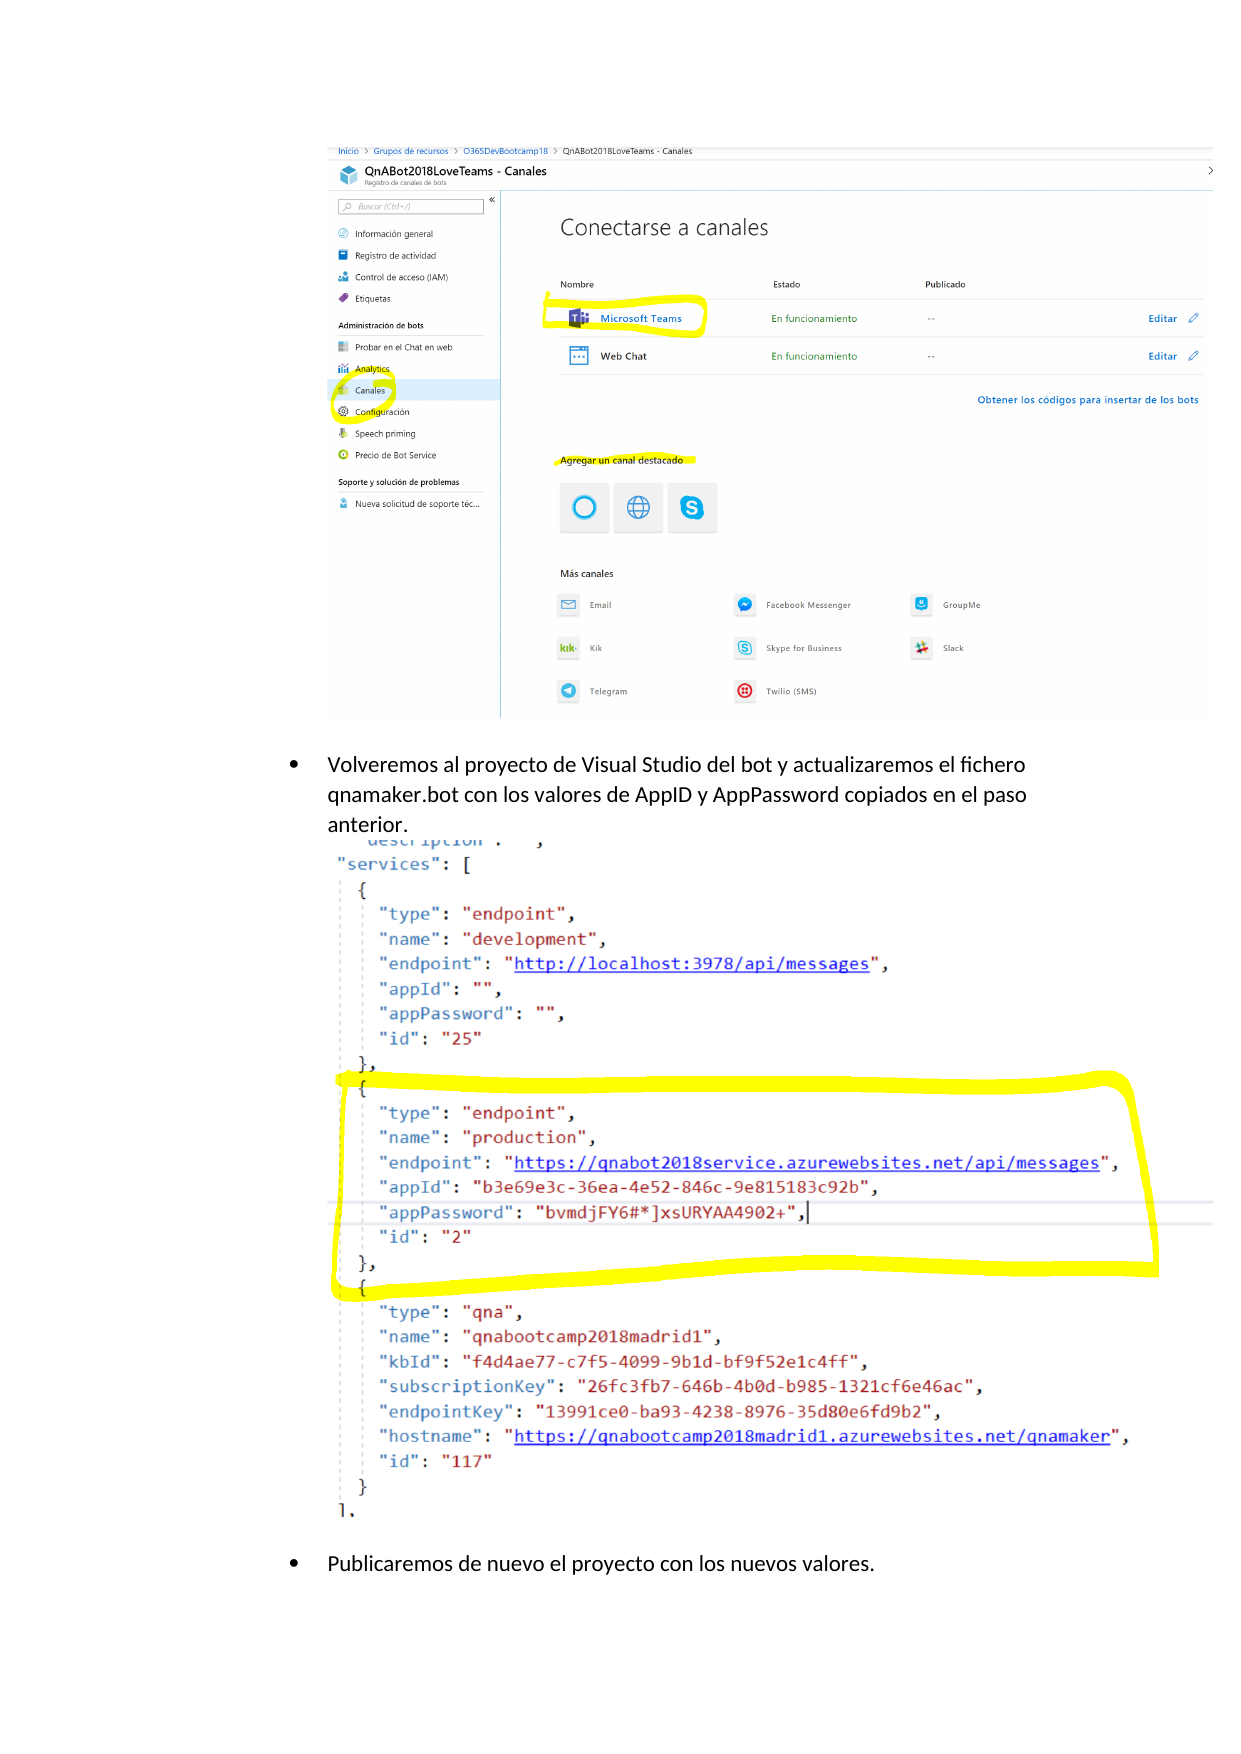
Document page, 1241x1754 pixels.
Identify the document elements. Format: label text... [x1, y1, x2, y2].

list Volveremos al proyecto de Visual Studio del bot y actualizaremos el fichero qnamaker.bot con los valores de AppID y AppPassword copiados en el paso anterior. [290, 750, 1063, 838]
picture [327, 147, 1213, 718]
picture [327, 840, 1213, 1517]
list Publicaremos de nuevo el proyecto con los nuevos valores. [290, 1549, 1063, 1577]
